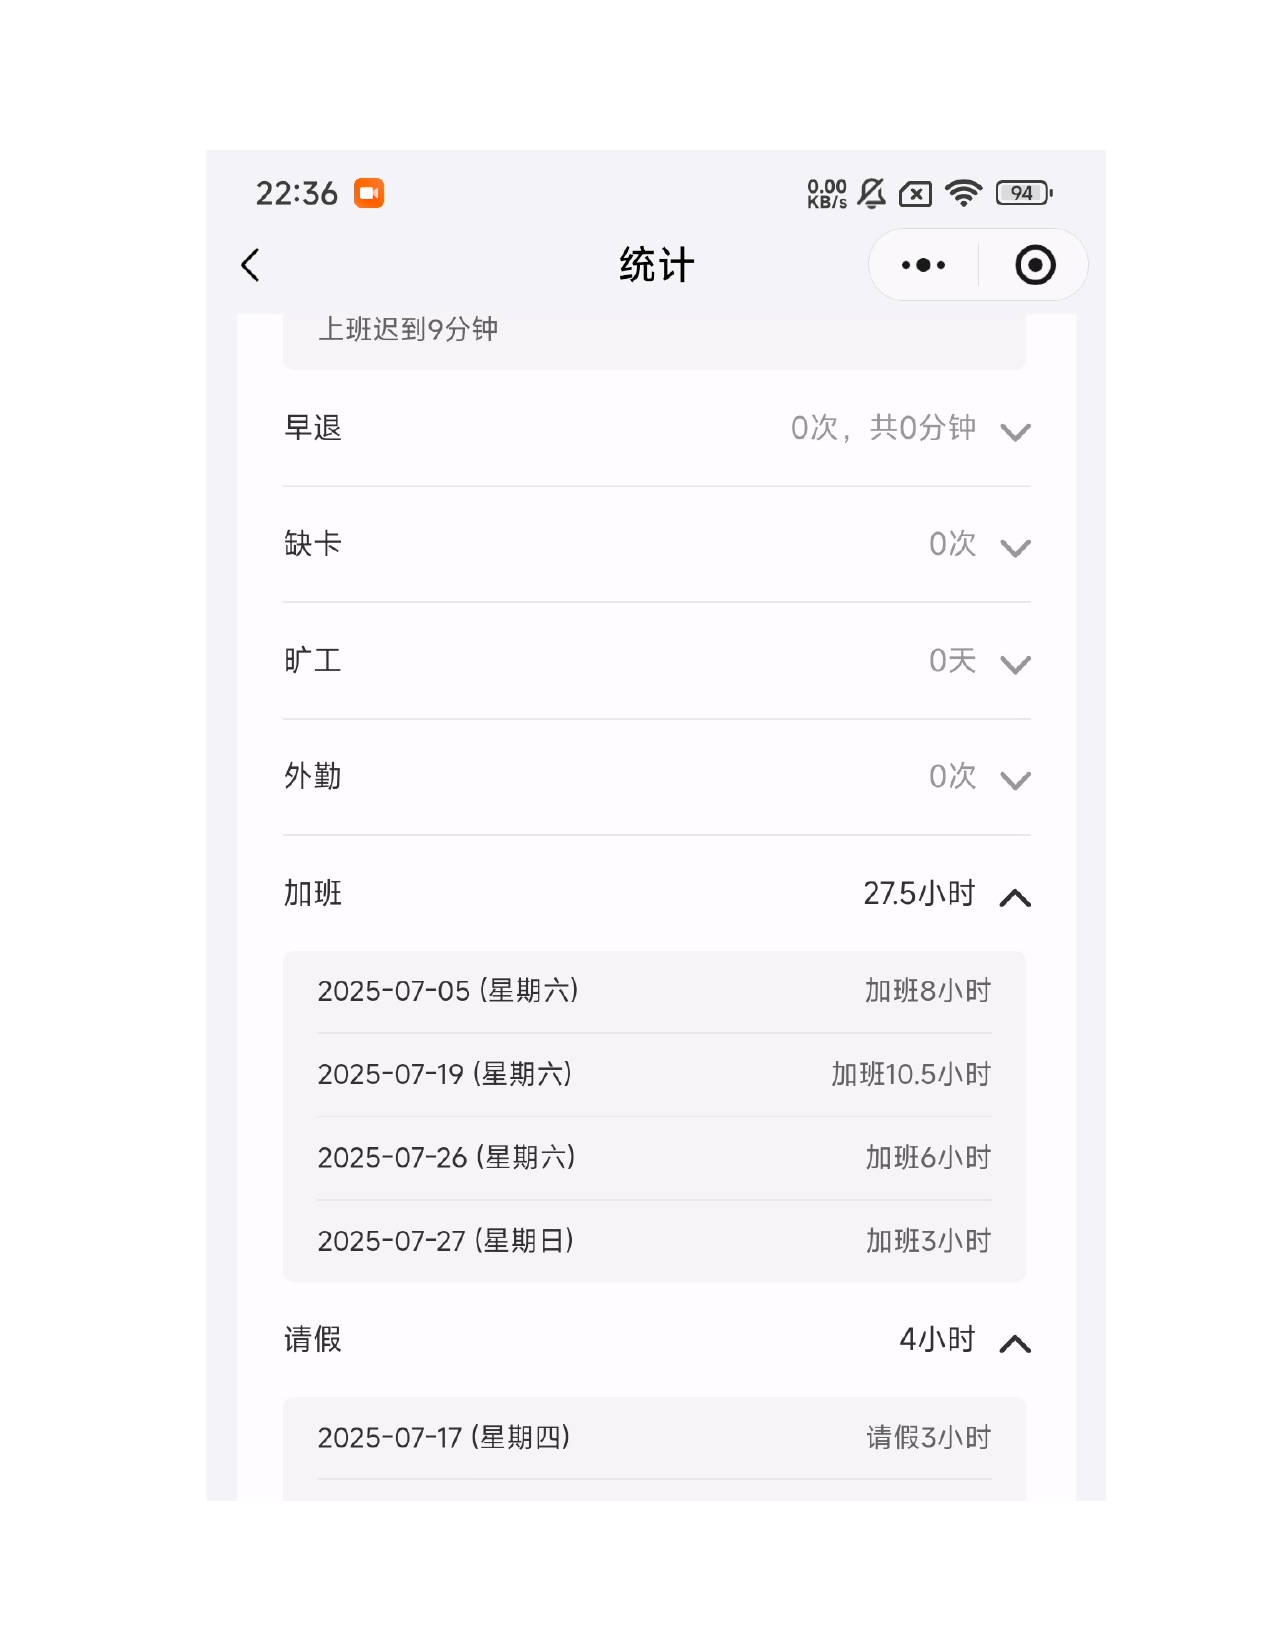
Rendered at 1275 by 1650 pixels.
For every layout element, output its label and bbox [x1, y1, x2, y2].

picture [206, 150, 1107, 1501]
